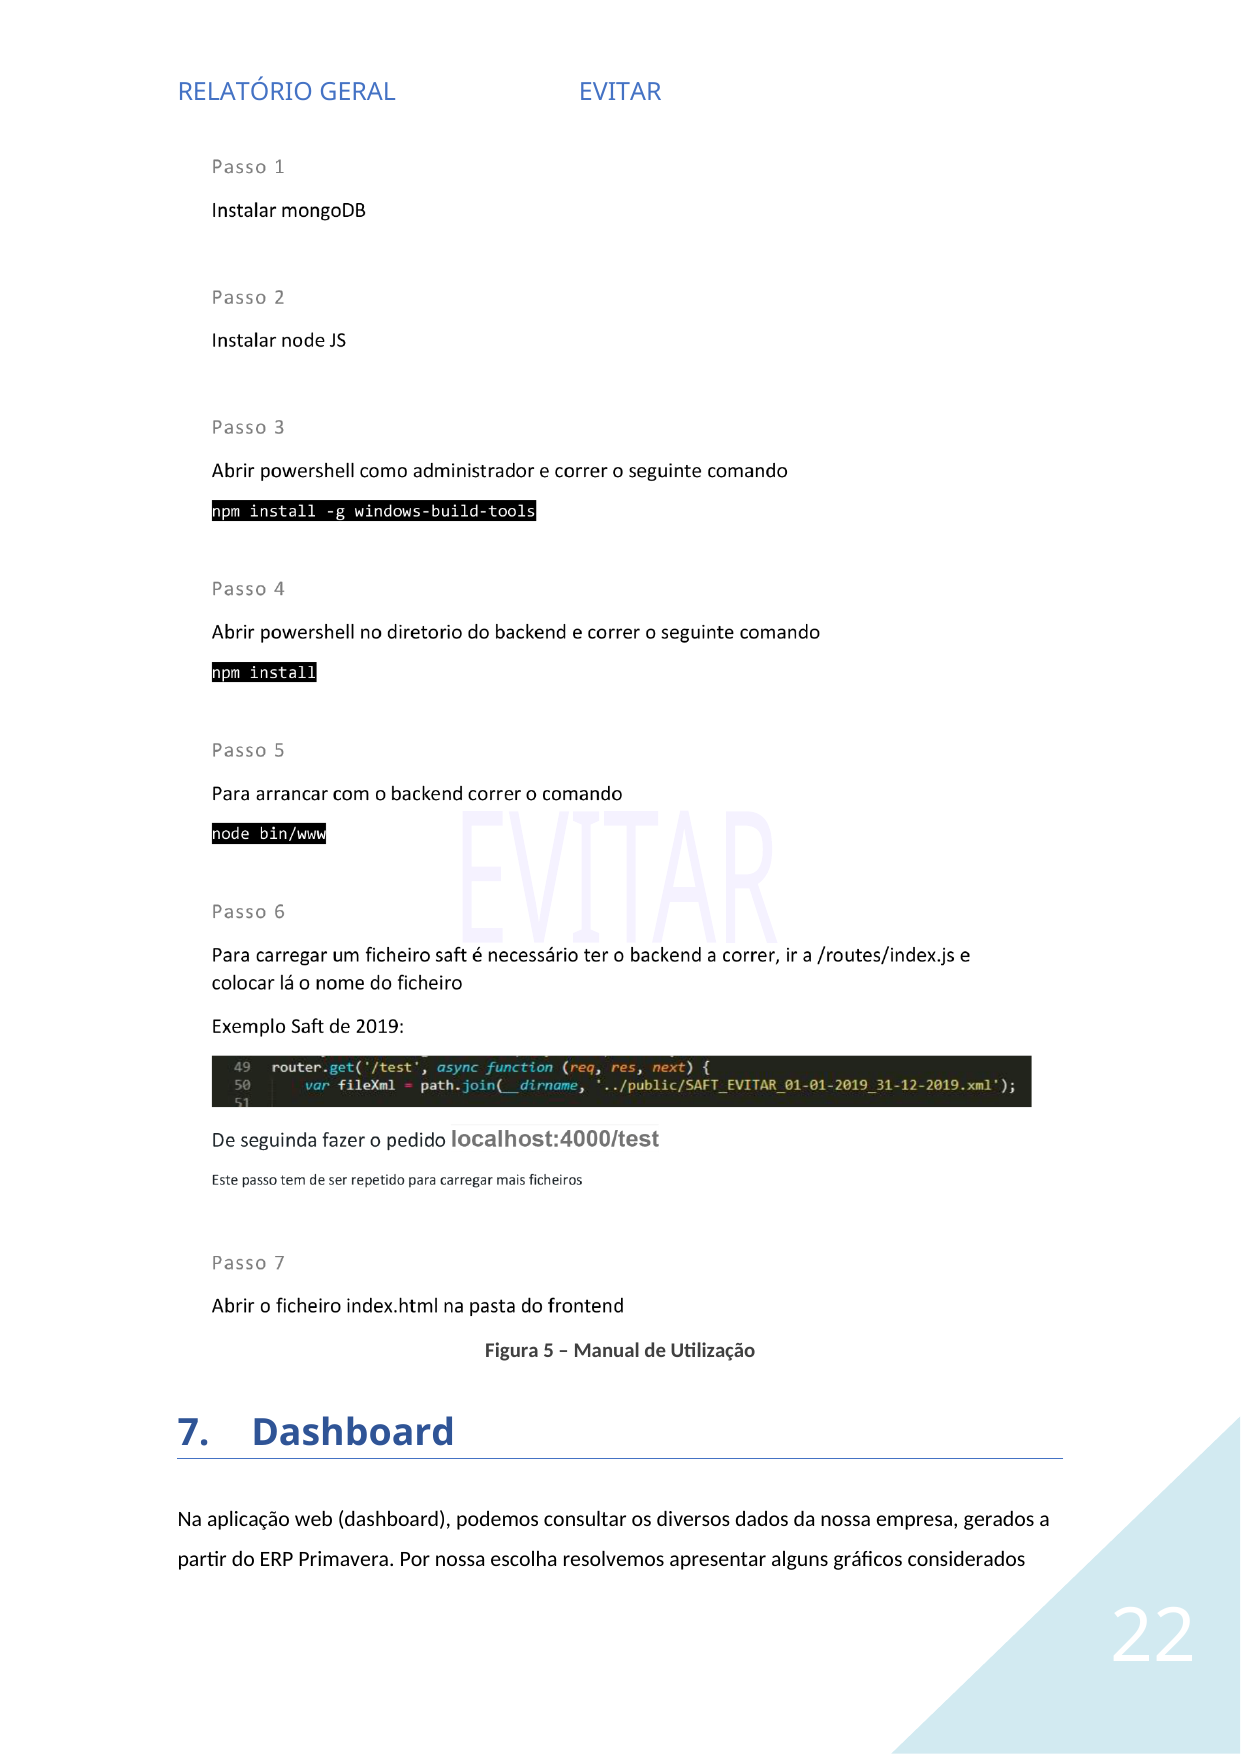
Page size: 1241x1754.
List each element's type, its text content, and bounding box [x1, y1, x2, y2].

picture [195, 147, 1045, 1323]
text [177, 1505, 1063, 1572]
text Figura 5 – Manual de Utilização [177, 1338, 1063, 1363]
subtitle Dashboard [177, 1405, 1063, 1458]
